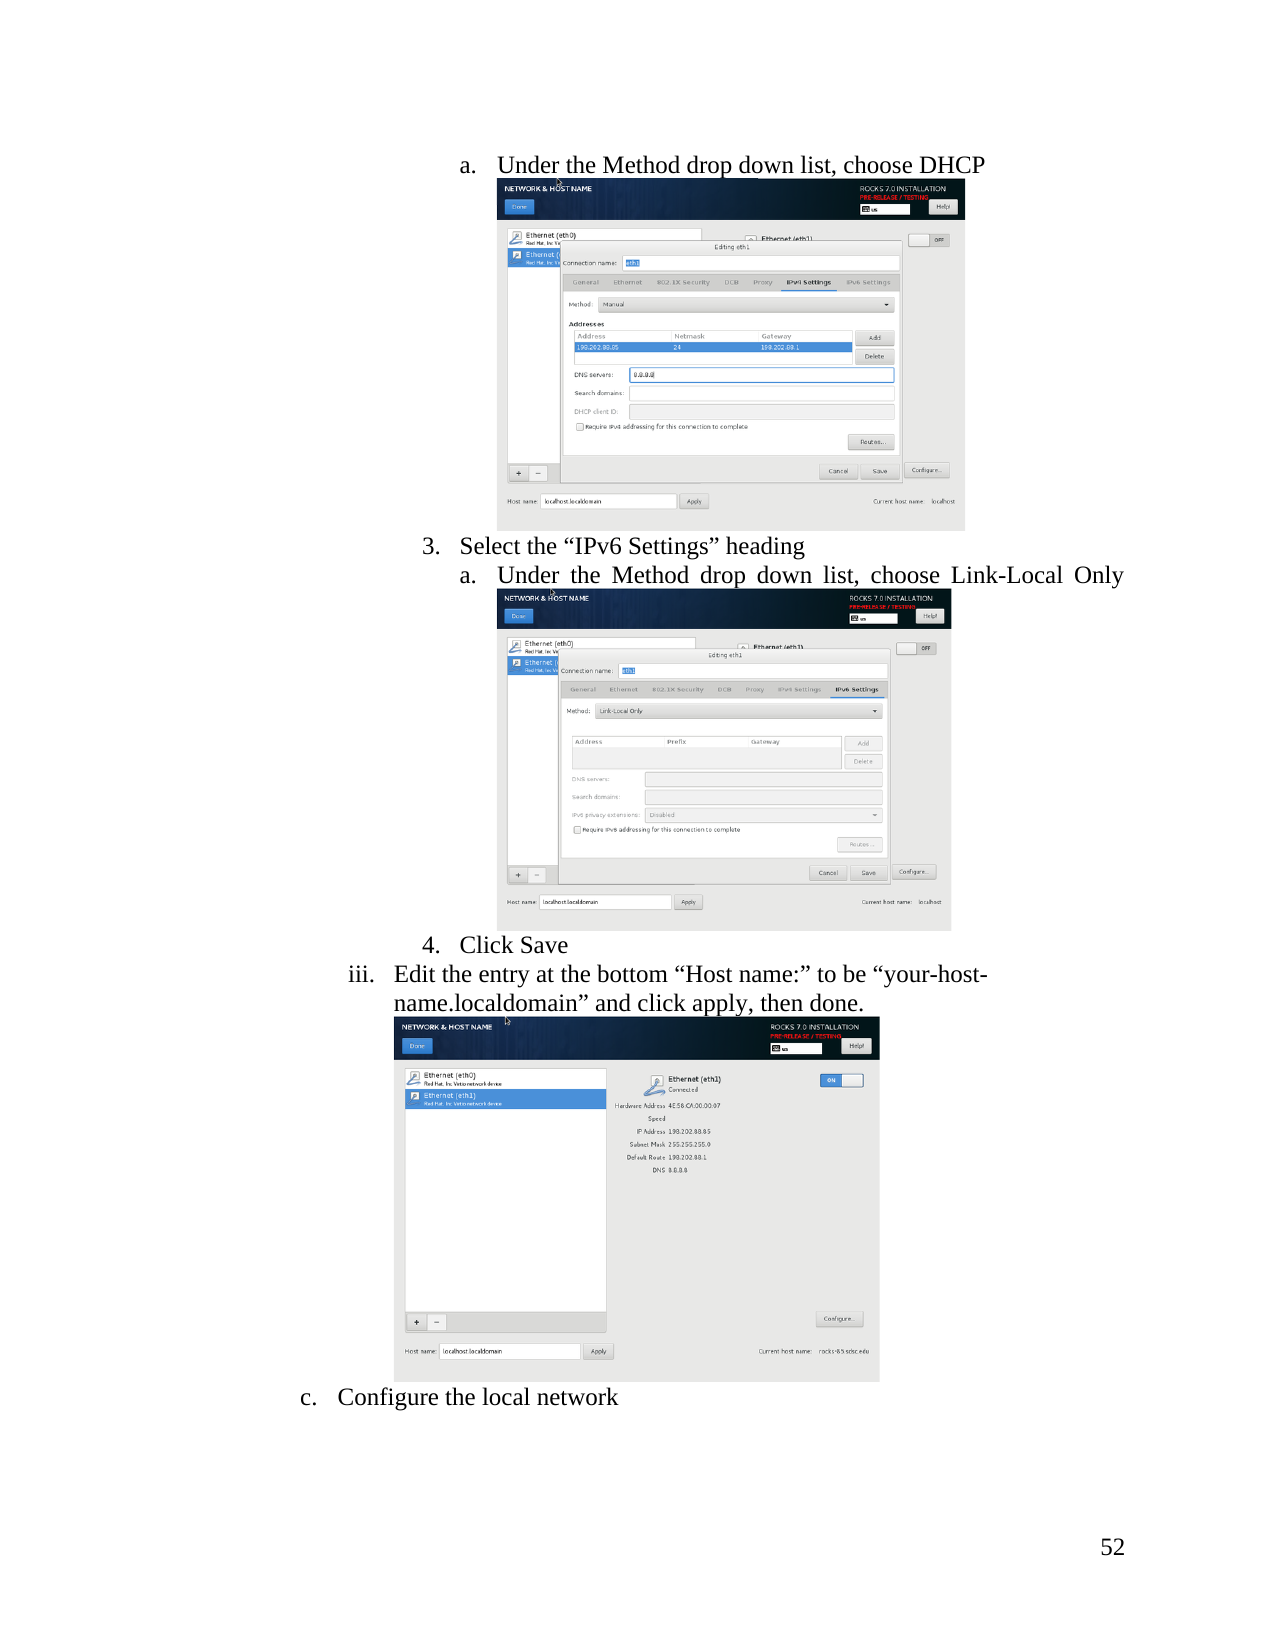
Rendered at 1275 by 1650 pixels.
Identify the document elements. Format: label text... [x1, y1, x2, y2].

picture [496, 178, 966, 531]
picture [393, 1016, 880, 1382]
list Select the “IPv6 Settings” heading [422, 531, 1125, 560]
list Configure the local network [300, 1382, 1125, 1410]
list Click Save [422, 930, 1125, 959]
picture [496, 588, 952, 931]
